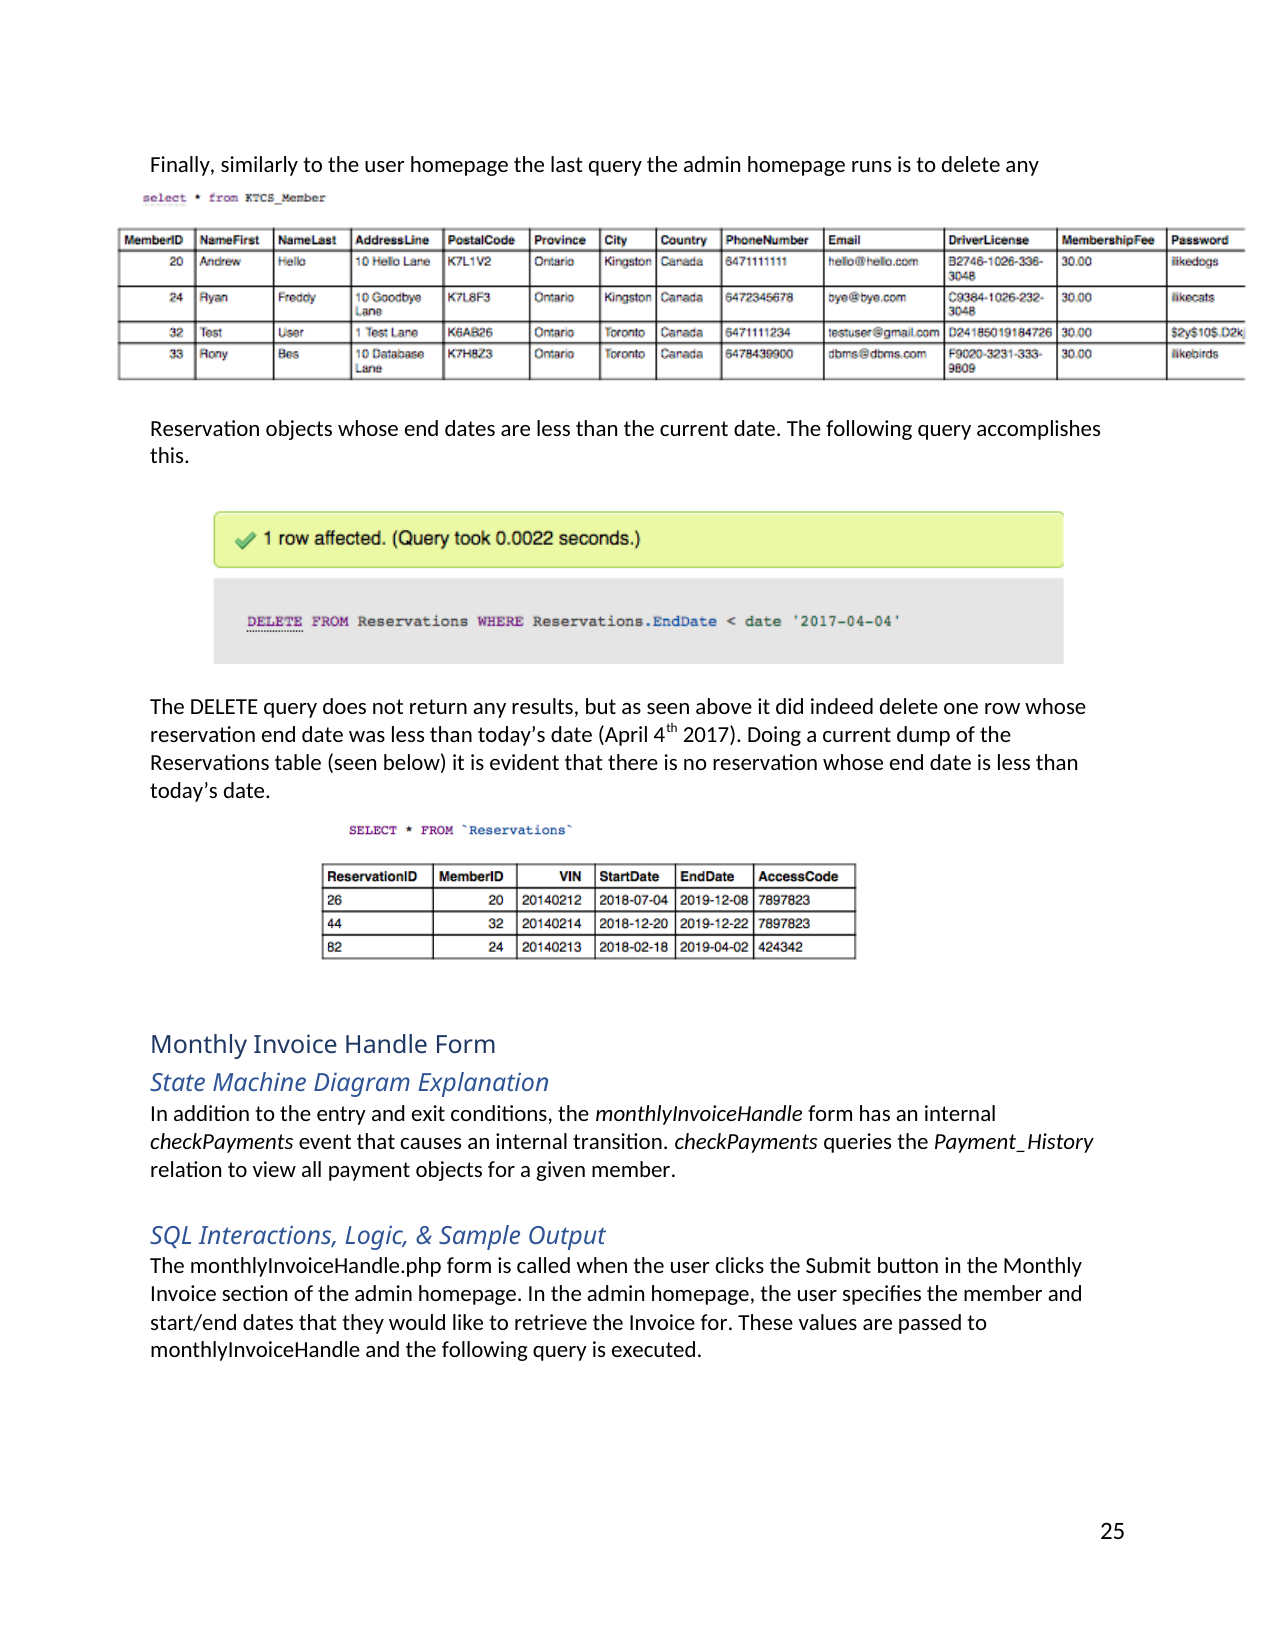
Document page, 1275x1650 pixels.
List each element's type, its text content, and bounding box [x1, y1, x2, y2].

text In addition to the entry and exit conditions, the monthlyInvoiceHandle form has an internal checkPayments event that causes an internal transition. checkPayments queries the Payment_History relation to view all payment objects for a given member. [150, 1099, 1125, 1183]
text The DELETE query does not return any results, but as seen above it did indeed delete one row whose reservation end date was less than today’s date (April 4th 2017). Doing a current dump of the Reservations table (seen below) it is evident that there is no reservation whose end date is less than today’s date. [150, 692, 1125, 804]
text Finally, similarly to the user homepage the last query the admin homepage runs is to delete any Reservation objects whose end dates are less than the current date. The following query accomplishes this. [150, 414, 1125, 470]
subtitle State Machine Diagram Explanation [150, 1065, 1125, 1099]
picture [104, 180, 1273, 414]
picture [308, 803, 967, 992]
picture [211, 497, 1064, 664]
subtitle Monthly Invoice Handle Form [150, 1026, 1125, 1061]
text Finally, similarly to the user homepage the last query the admin homepage runs is to delete any Reservation objects whose end dates are less than the current date. The following query accomplishes this. [150, 150, 1125, 180]
subtitle SQL Interactions, Logic, & Sample Output [150, 1217, 1125, 1252]
text The monthlyInvoiceHandle.php form is called when the user clicks the Submit button in the Monthly Invoice section of the admin homepage. In the admin homepage, the user specifies the member and start/end dates that they would like to retrieve the Invoice for. These values are passed to monthlyInvoiceHandle and the following query is executed. [150, 1252, 1125, 1364]
